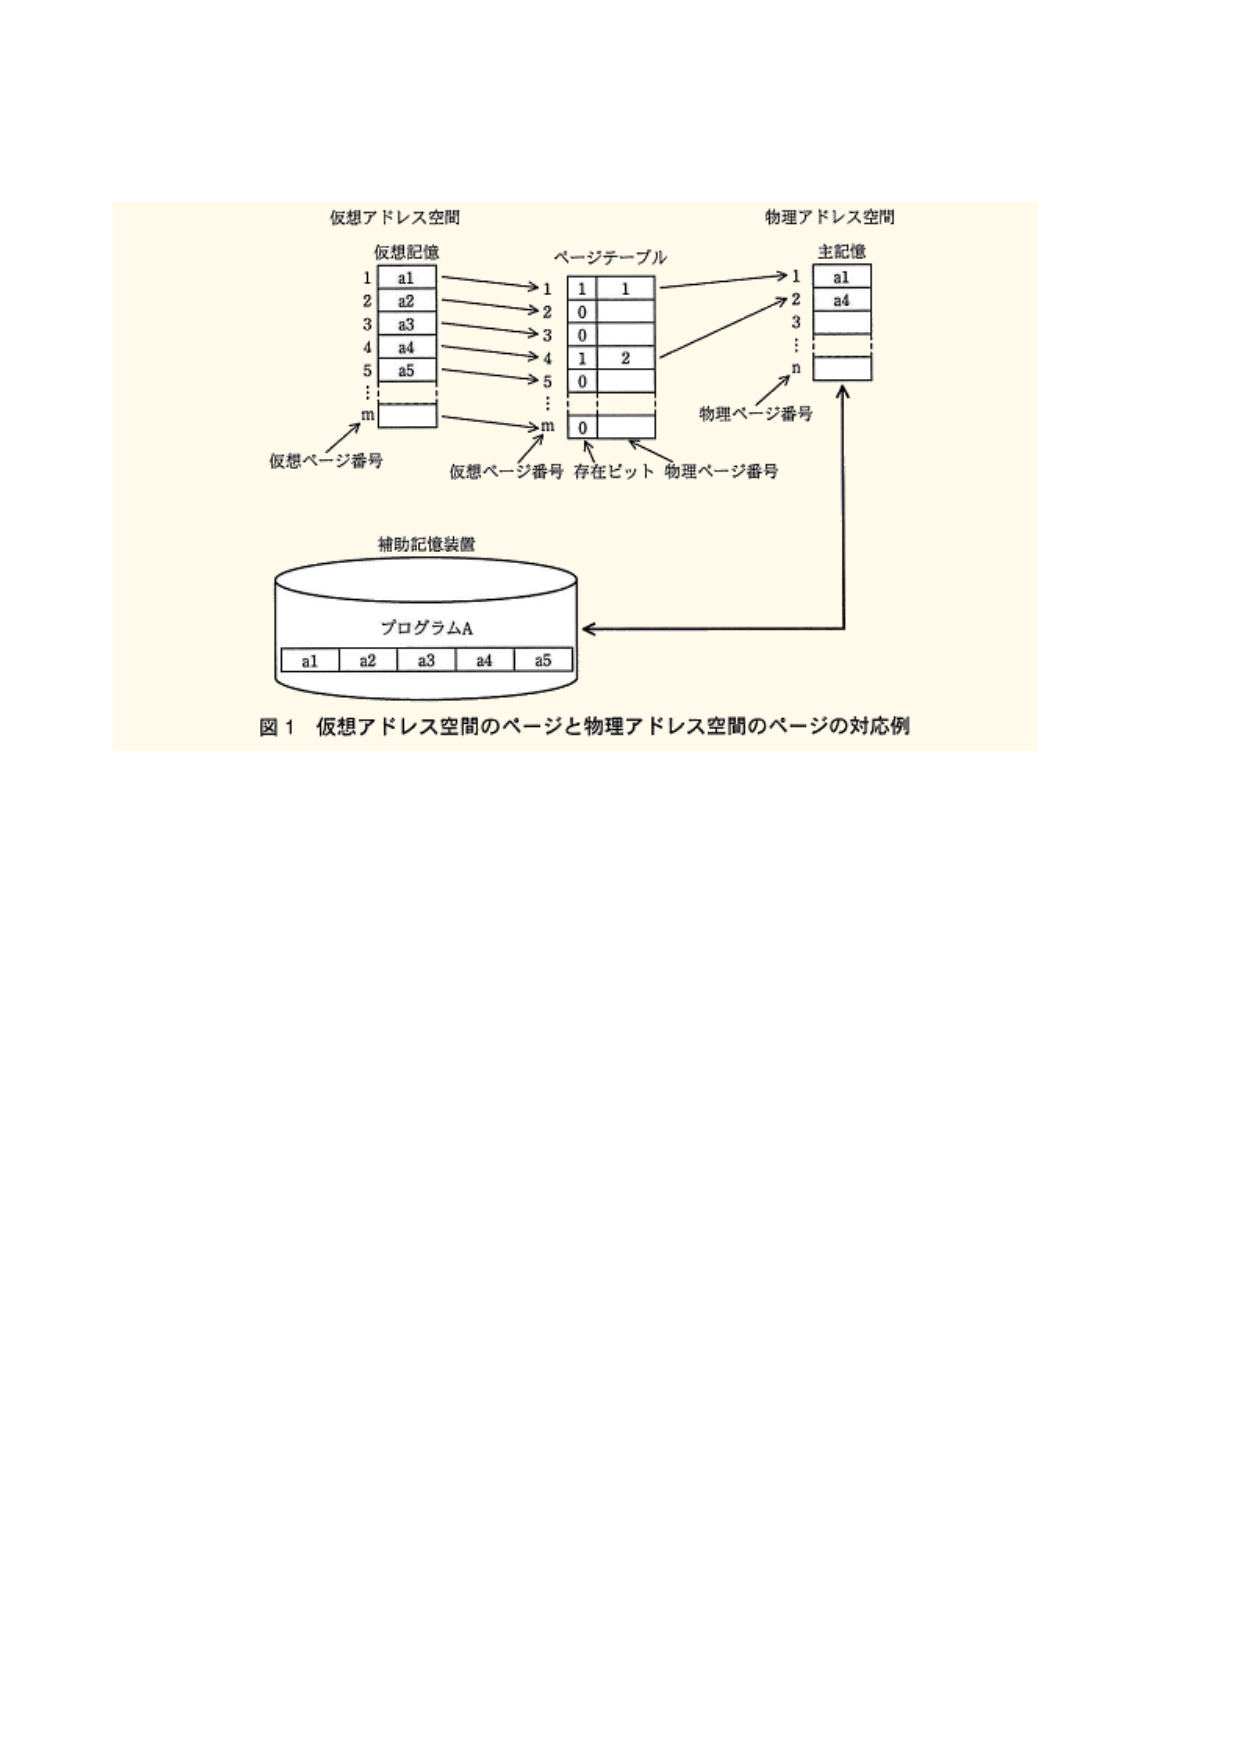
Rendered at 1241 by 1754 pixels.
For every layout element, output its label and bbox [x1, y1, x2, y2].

picture [112, 202, 1038, 751]
